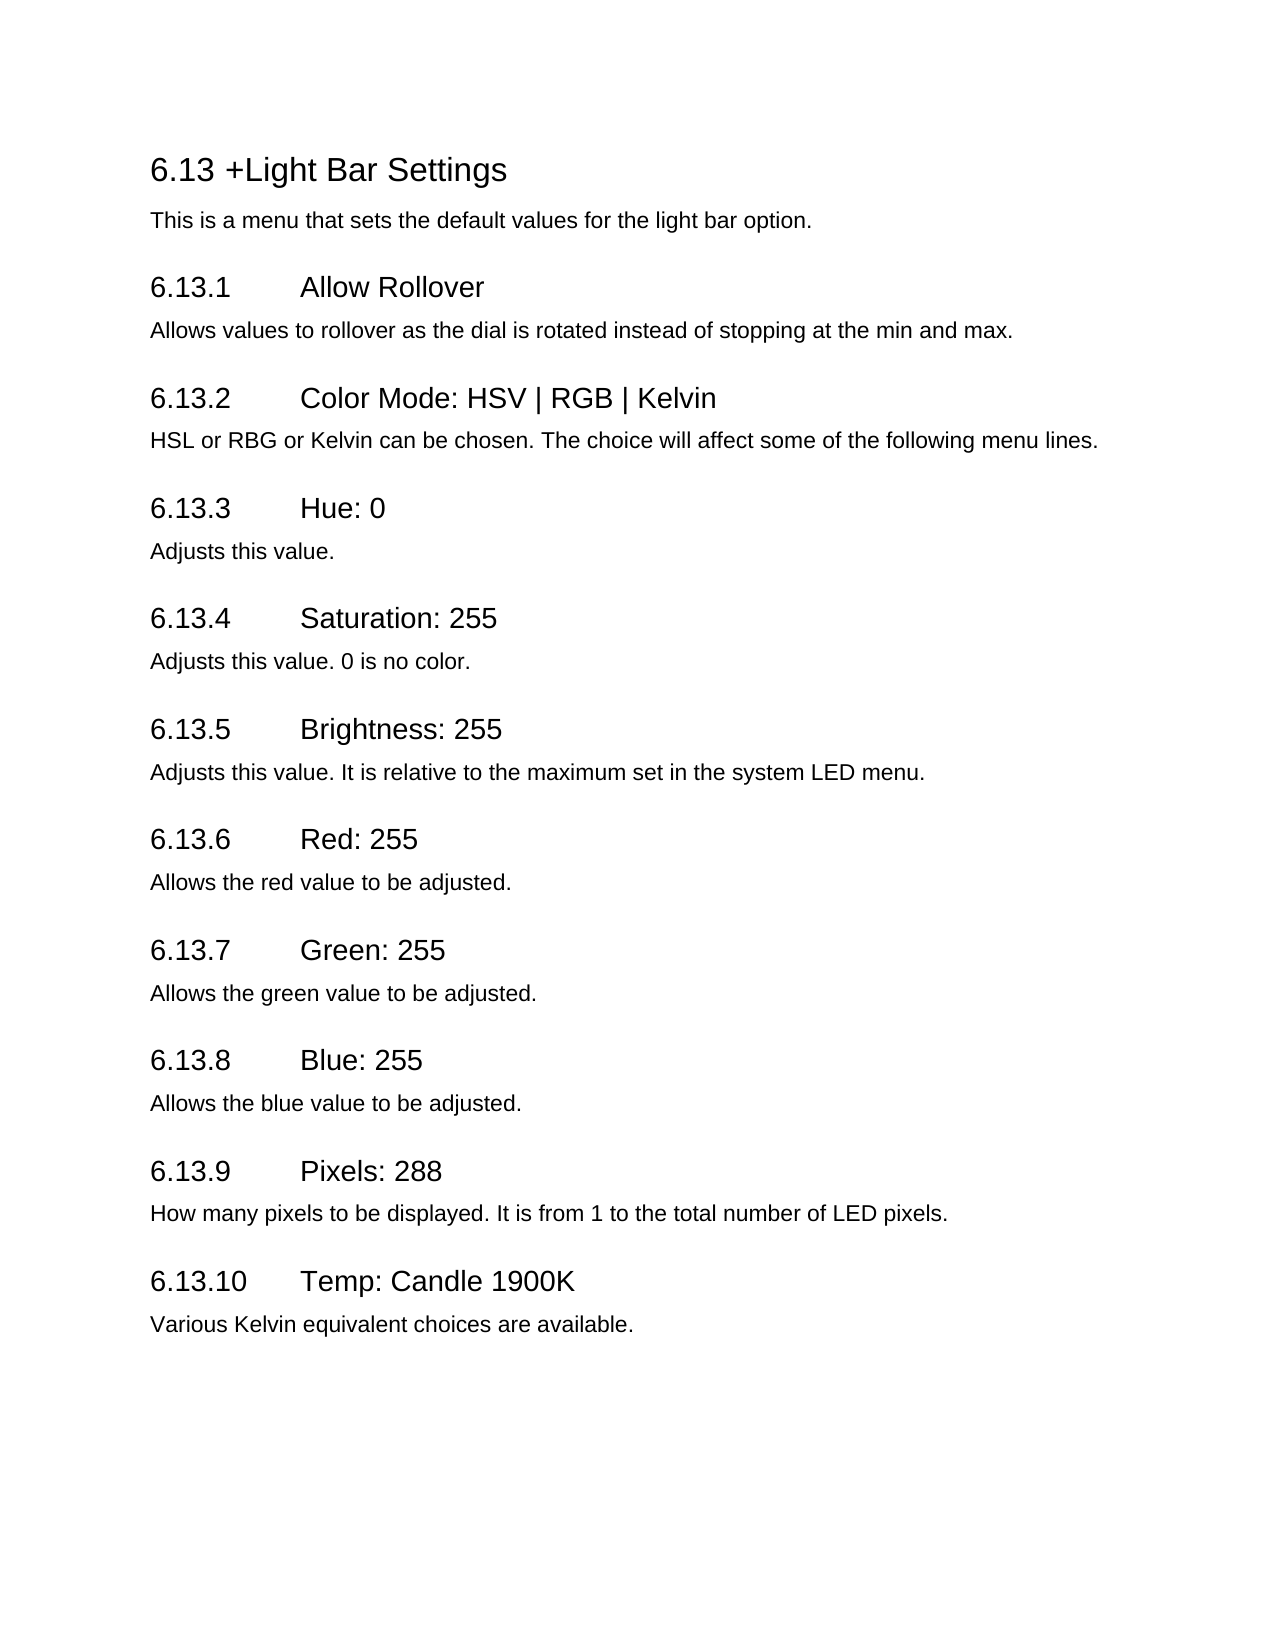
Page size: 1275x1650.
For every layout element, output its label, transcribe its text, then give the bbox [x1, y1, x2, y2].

text Allows the red value to be adjusted. [150, 869, 1125, 896]
text Allows values to rollover as the dial is rotated instead of stopping at the min and max. [150, 317, 1125, 343]
text Various Kelvin equivalent choices are available. [150, 1311, 1125, 1337]
subtitle +Light Bar Settings [150, 150, 1125, 188]
subtitle Green: 255 [150, 933, 1125, 966]
text Adjusts this value. It is relative to the maximum set in the system LED menu. [150, 759, 1125, 785]
text Adjusts this value. 0 is no color. [150, 648, 1125, 675]
text HSL or RBG or Kelvin can be chosen. The choice will affect some of the following menu lines. [150, 427, 1125, 454]
subtitle Saturation: 255 [150, 601, 1125, 635]
subtitle Temp: Candle 1900K [150, 1264, 1125, 1297]
text Allows the blue value to be adjusted. [150, 1090, 1125, 1116]
subtitle Color Mode: HSV | RGB | Kelvin [150, 381, 1125, 414]
text This is a menu that sets the default values for the light bar option. [150, 207, 1125, 233]
subtitle Blue: 255 [150, 1043, 1125, 1077]
subtitle Red: 255 [150, 822, 1125, 856]
text Adjusts this value. [150, 538, 1125, 564]
subtitle Allow Rollover [150, 270, 1125, 304]
text How many pixels to be displayed. It is from 1 to the total number of LED pixels. [150, 1200, 1125, 1227]
subtitle Brightness: 255 [150, 712, 1125, 745]
subtitle Pixels: 288 [150, 1153, 1125, 1187]
text Allows the green value to be adjusted. [150, 979, 1125, 1006]
subtitle Hue: 0 [150, 491, 1125, 524]
